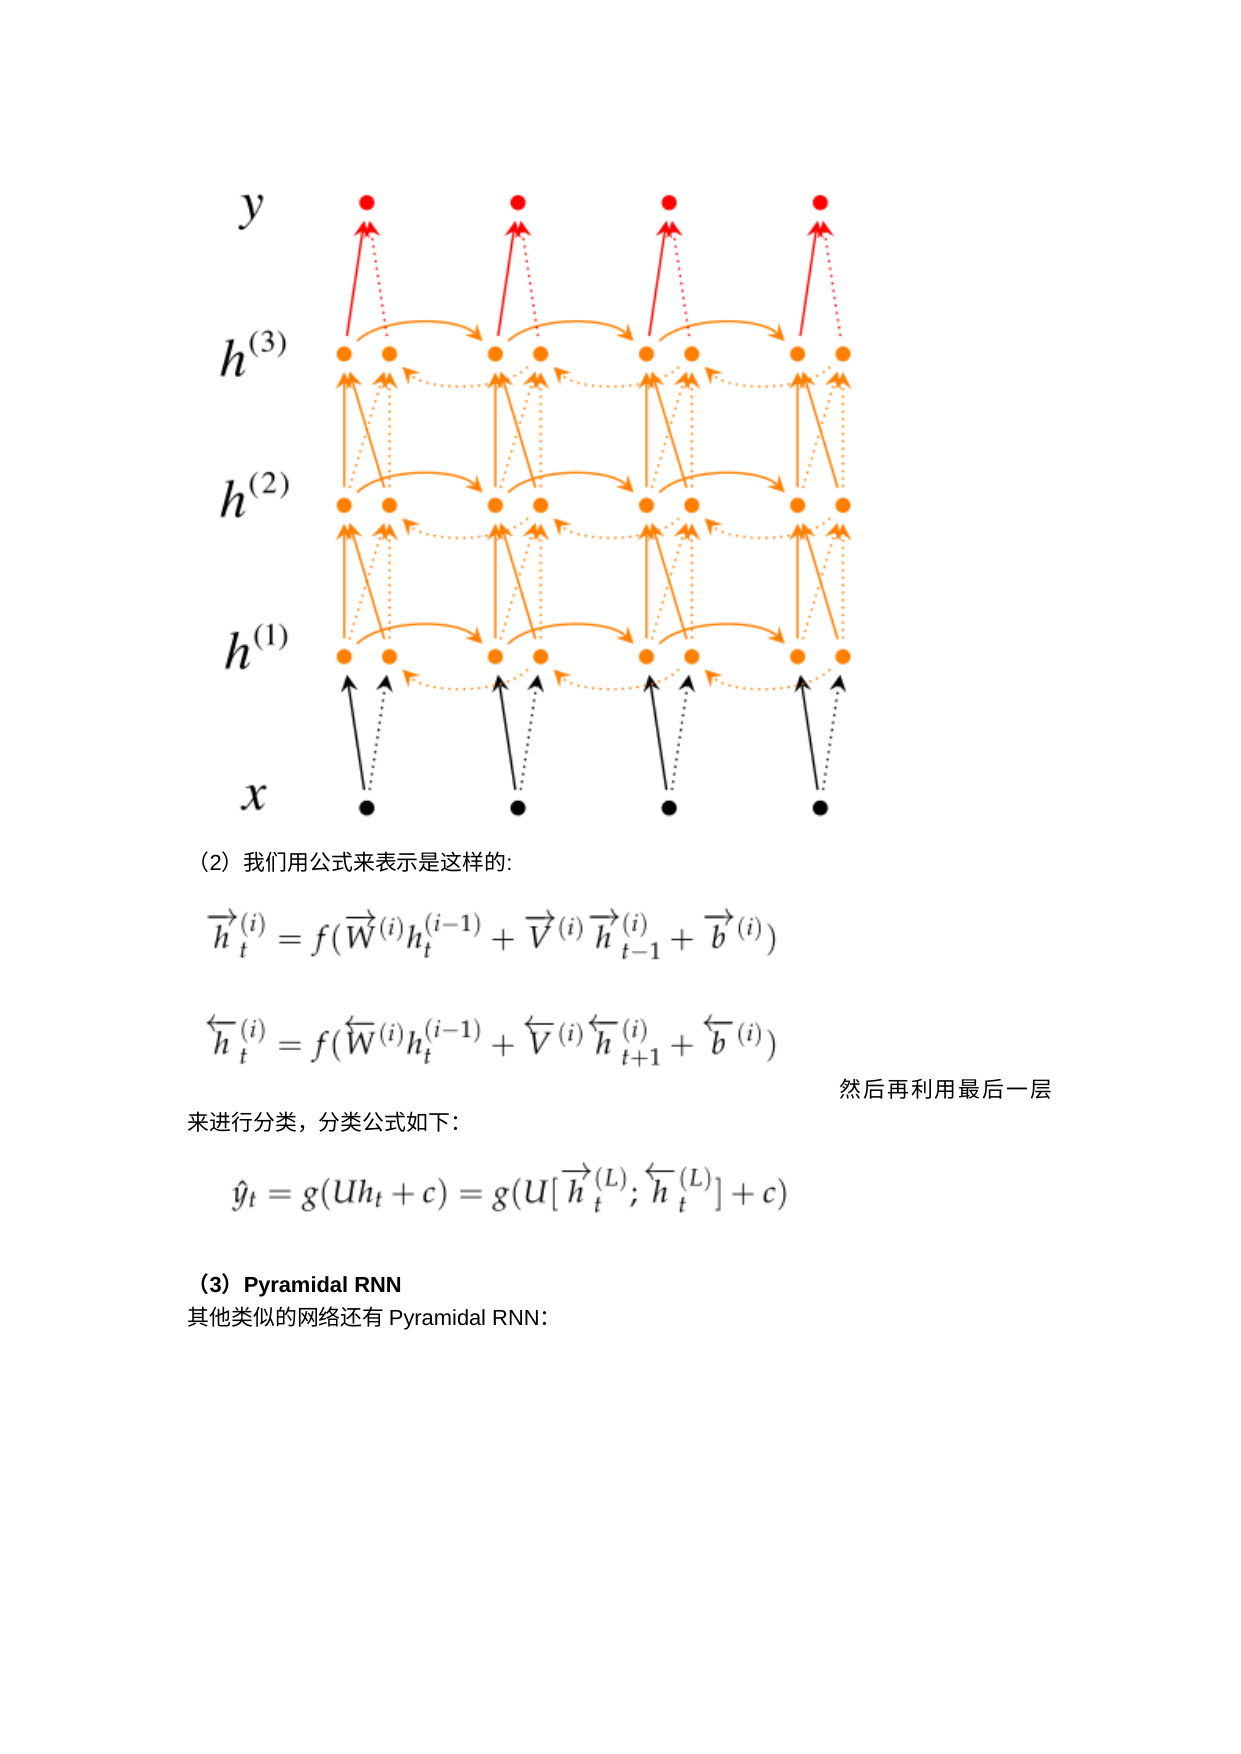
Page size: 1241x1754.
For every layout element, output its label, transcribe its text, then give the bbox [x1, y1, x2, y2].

list 其他类似的网络还有Pyramidal RNN： [187, 1299, 1053, 1332]
list （2）我们用公式来表示是这样的: [187, 844, 1053, 877]
picture [187, 162, 918, 837]
picture [187, 878, 839, 1097]
list （3）Pyramidal RNN [187, 1267, 1053, 1299]
picture [187, 1137, 828, 1251]
